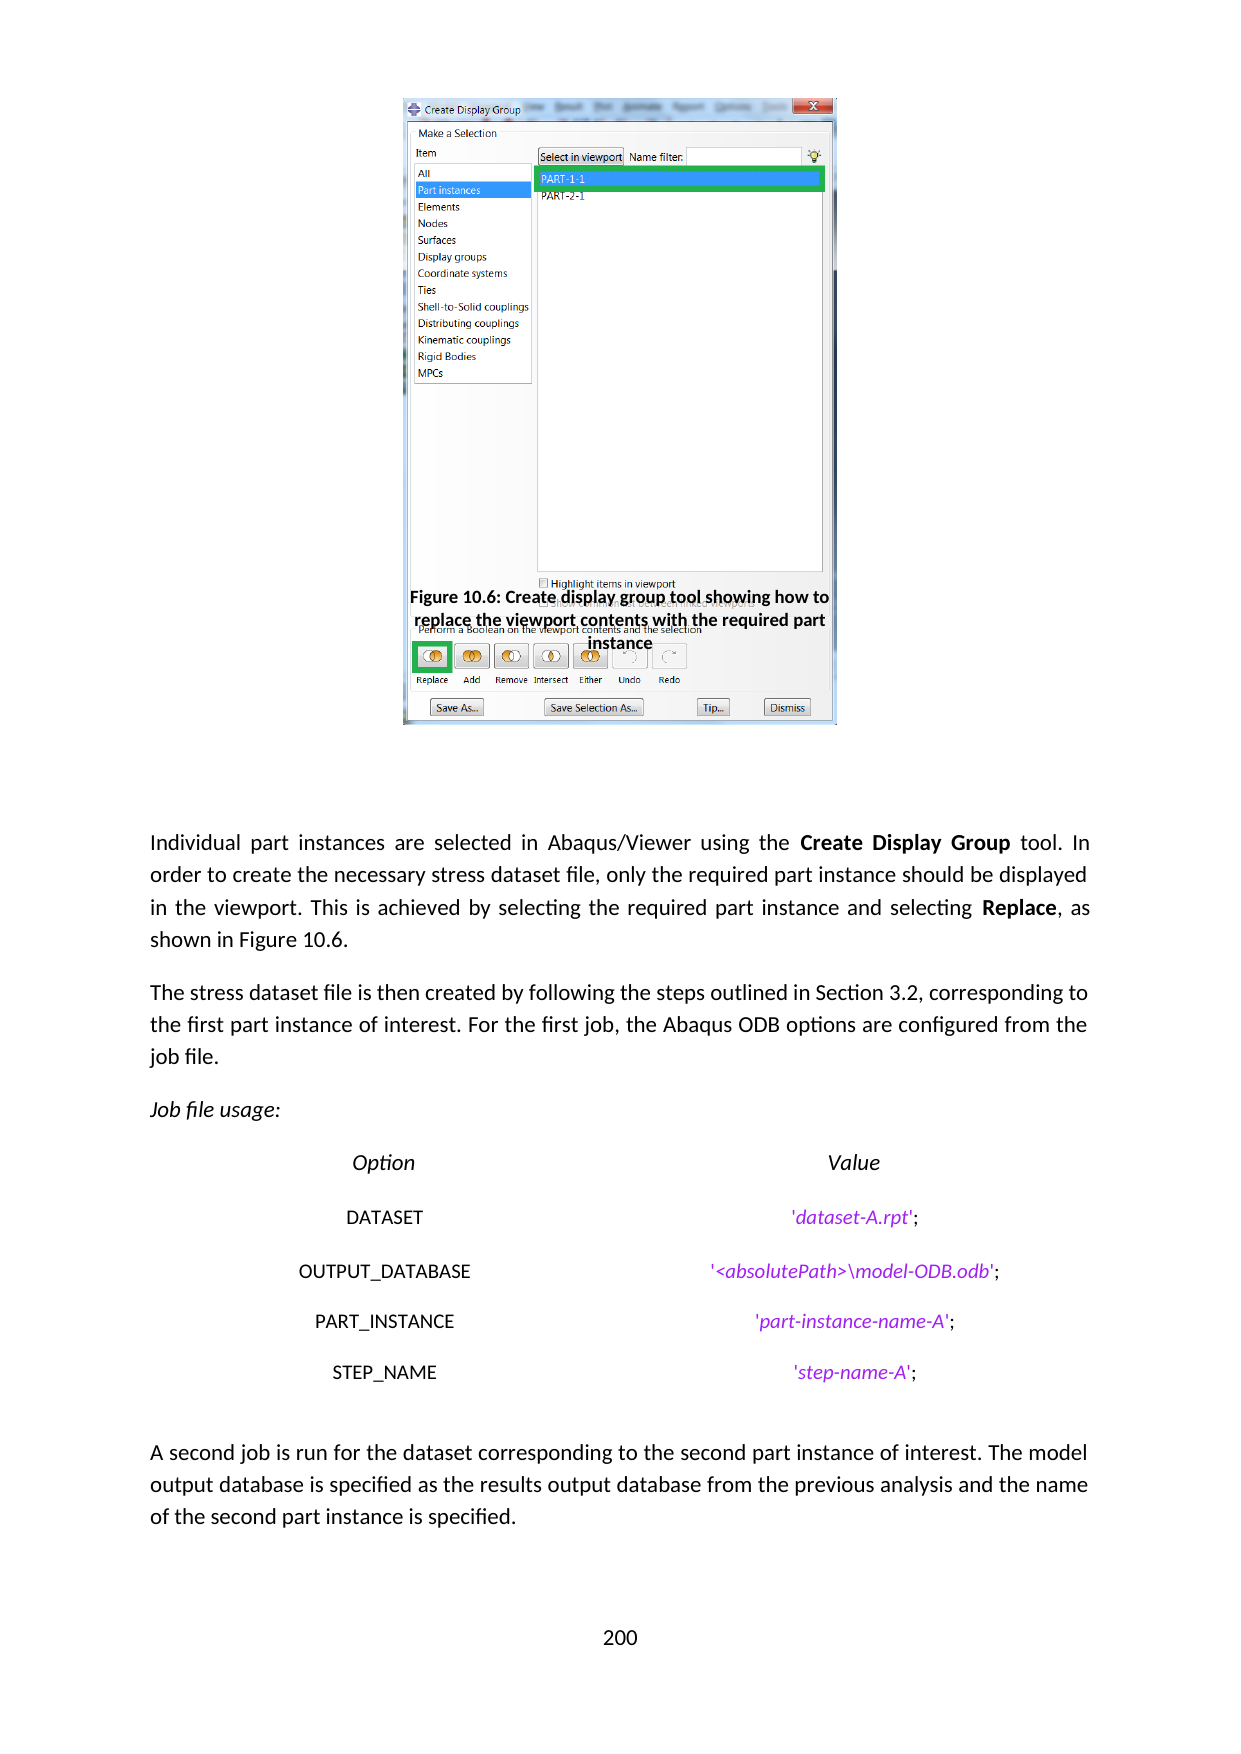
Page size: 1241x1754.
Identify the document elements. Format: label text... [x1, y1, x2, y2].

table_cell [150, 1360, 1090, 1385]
text The stress dataset file is then created by following the steps outlined in Section 3.2, corresponding to the first part instance of interest. For the first job, the Abaqus ODB options are configured from the job file. [150, 978, 1090, 1070]
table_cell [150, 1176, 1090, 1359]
text Job file usage: [150, 1095, 1090, 1123]
picture [403, 98, 837, 725]
text A second job is run for the dataset corresponding to the second part instance of interest. The model output database is specified as the results output database from the previous analysis and the name of the second part instance is specified. [150, 1438, 1090, 1530]
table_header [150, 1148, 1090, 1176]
